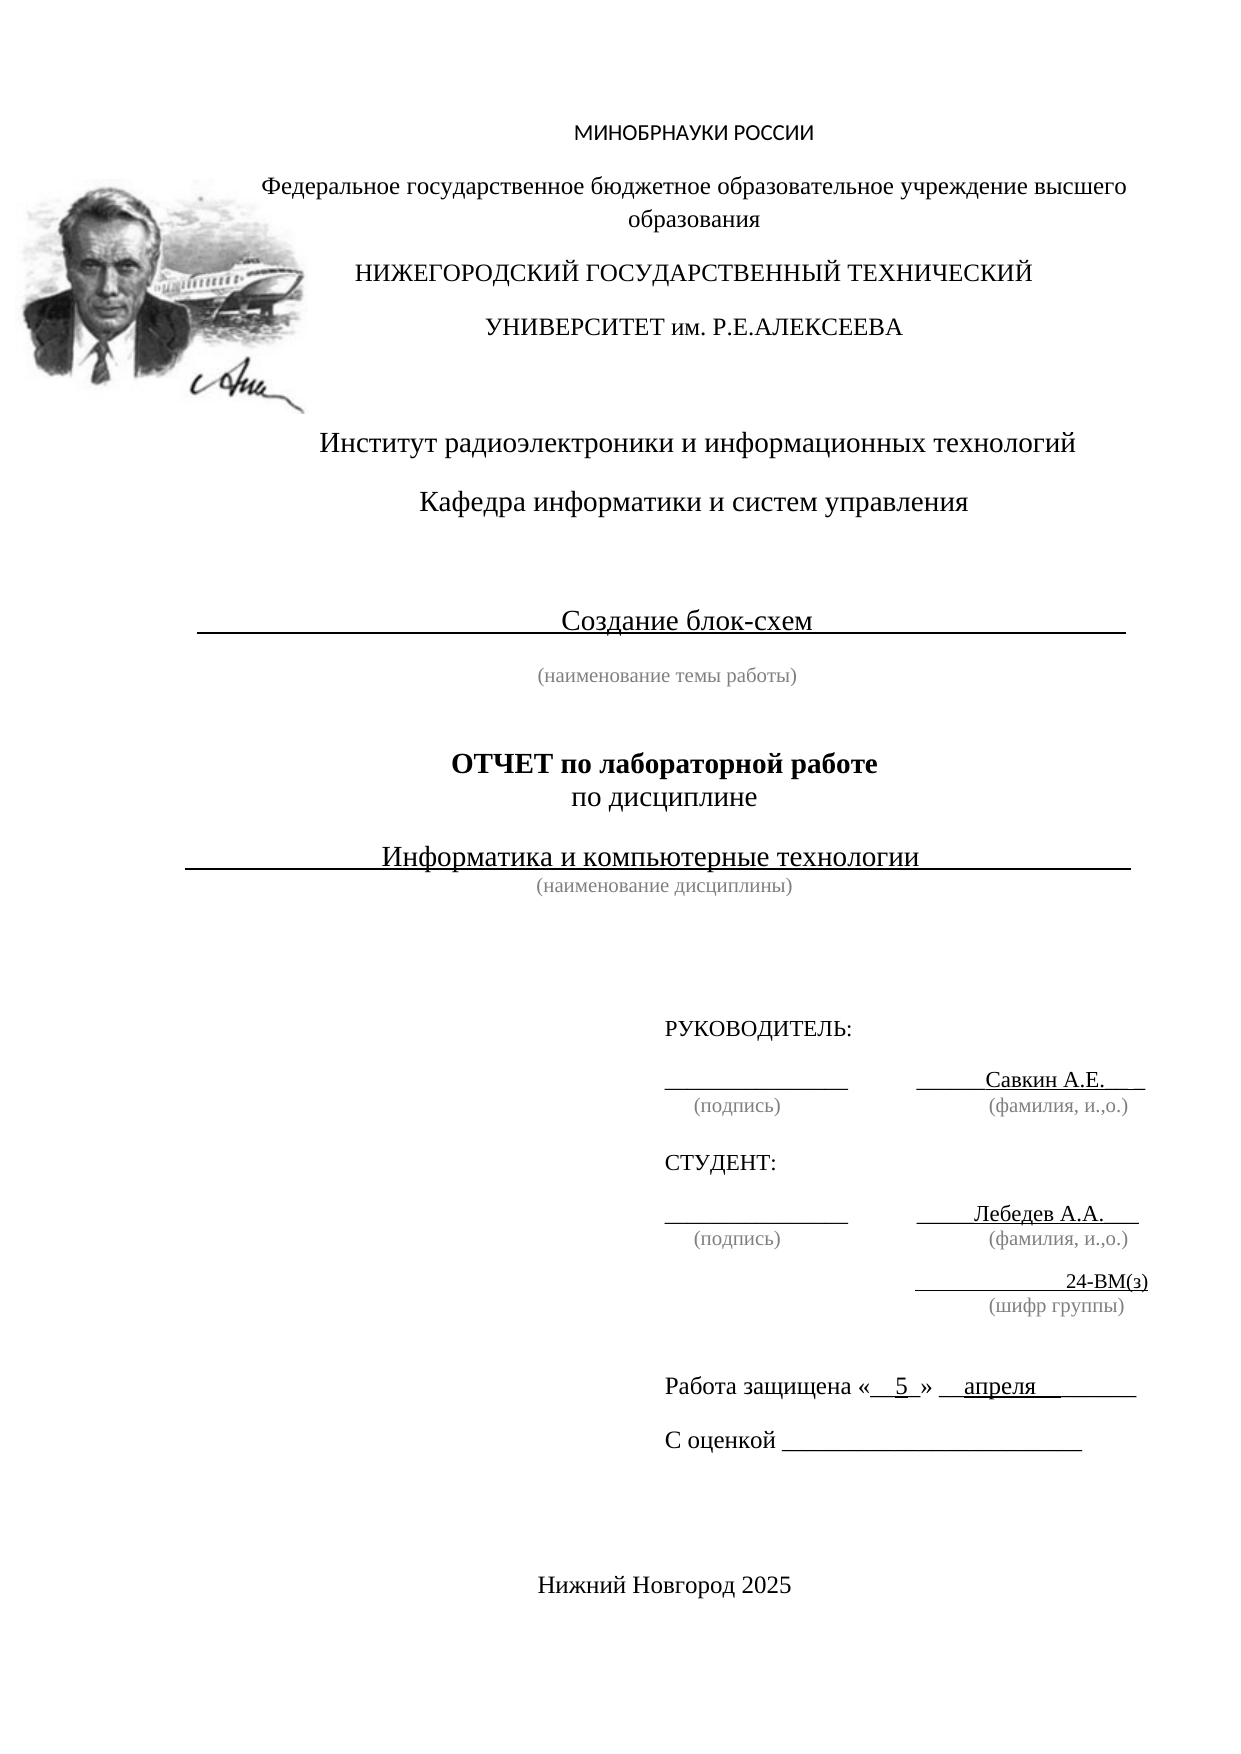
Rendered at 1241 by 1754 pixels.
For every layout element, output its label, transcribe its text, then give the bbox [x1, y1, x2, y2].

text С Создание блок-схем м [177, 603, 1152, 637]
text С оценкой ________________________ [664, 1425, 1152, 1454]
text УНИВЕРСИТЕТ им. Р.Е.АЛЕКСЕЕВА [236, 312, 1152, 341]
text Федеральное государственное бюджетное образовательное учреждение высшего образования [236, 171, 1152, 233]
text ________________ _____Лебедев А.А.___ [664, 1199, 1152, 1226]
text 24-ВМ(з) [664, 1269, 1152, 1293]
text Институт радиоэлектроники и информационных технологий [236, 425, 1152, 459]
text по дисциплине [177, 779, 1152, 813]
text (наименование темы работы) [177, 663, 1152, 687]
text Информатика и компьютерные технологии и [177, 839, 1152, 872]
text Кафедра информатики и систем управления [236, 484, 1152, 518]
text РУКОВОДИТЕЛЬ: [664, 1015, 1152, 1042]
text (подпись) (фамилия, и.,о.) [664, 1226, 1152, 1250]
text СТУДЕНТ: [664, 1148, 1152, 1175]
text (подпись) (фамилия, и.,о.) [664, 1093, 1152, 1117]
text (наименование дисциплины) [177, 872, 1152, 897]
text НИЖЕГОРОДСКИЙ ГОСУДАРСТВЕННЫЙ ТЕХНИЧЕСКИЙ [236, 258, 1152, 287]
text ________________ ______Савкин А.Е.__ _ [664, 1066, 1152, 1093]
text Работа защищена «__5_» __апреля ______ [664, 1371, 1152, 1400]
text МИНОБРНАУКИ РОССИИ [236, 118, 1152, 146]
text (шифр группы) [664, 1293, 1152, 1317]
text ОТЧЕТ по лабораторной работе [177, 746, 1152, 779]
